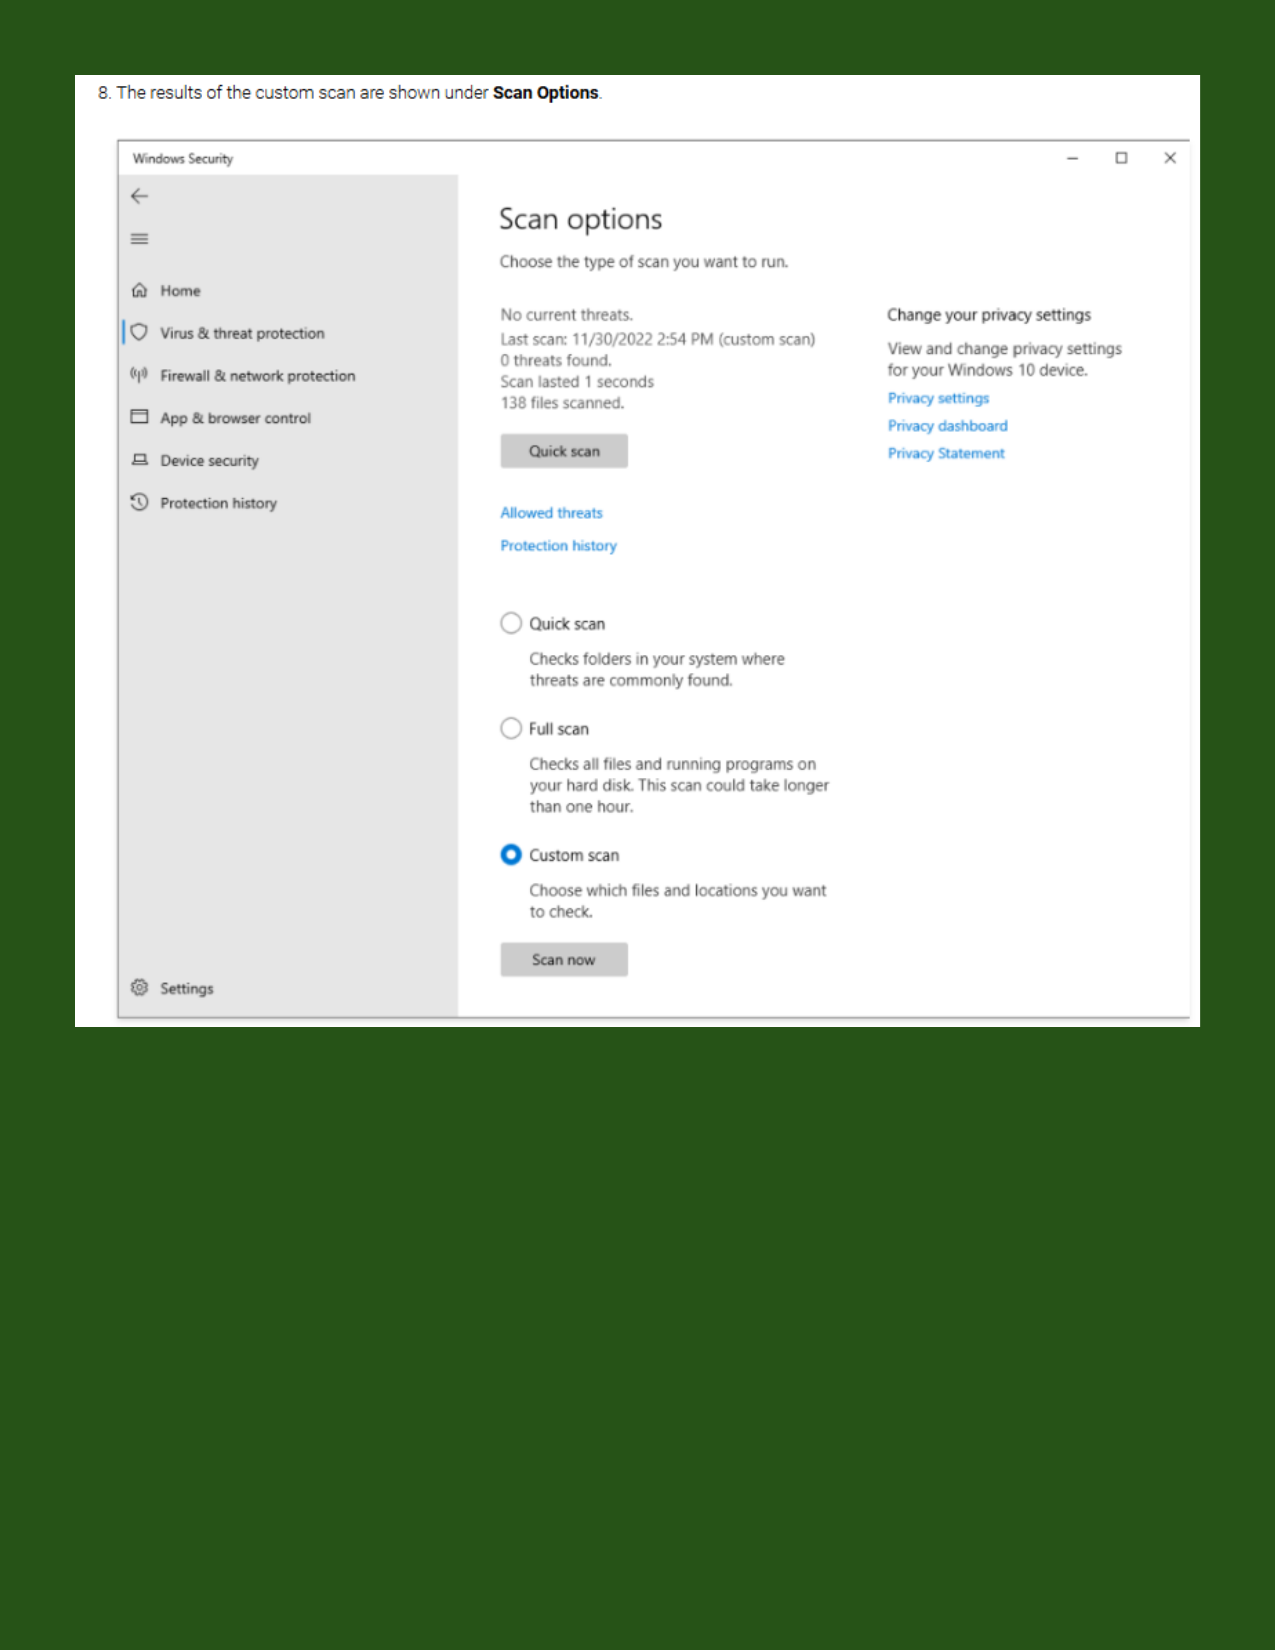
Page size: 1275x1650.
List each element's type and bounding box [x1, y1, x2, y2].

picture [75, 75, 1200, 1027]
